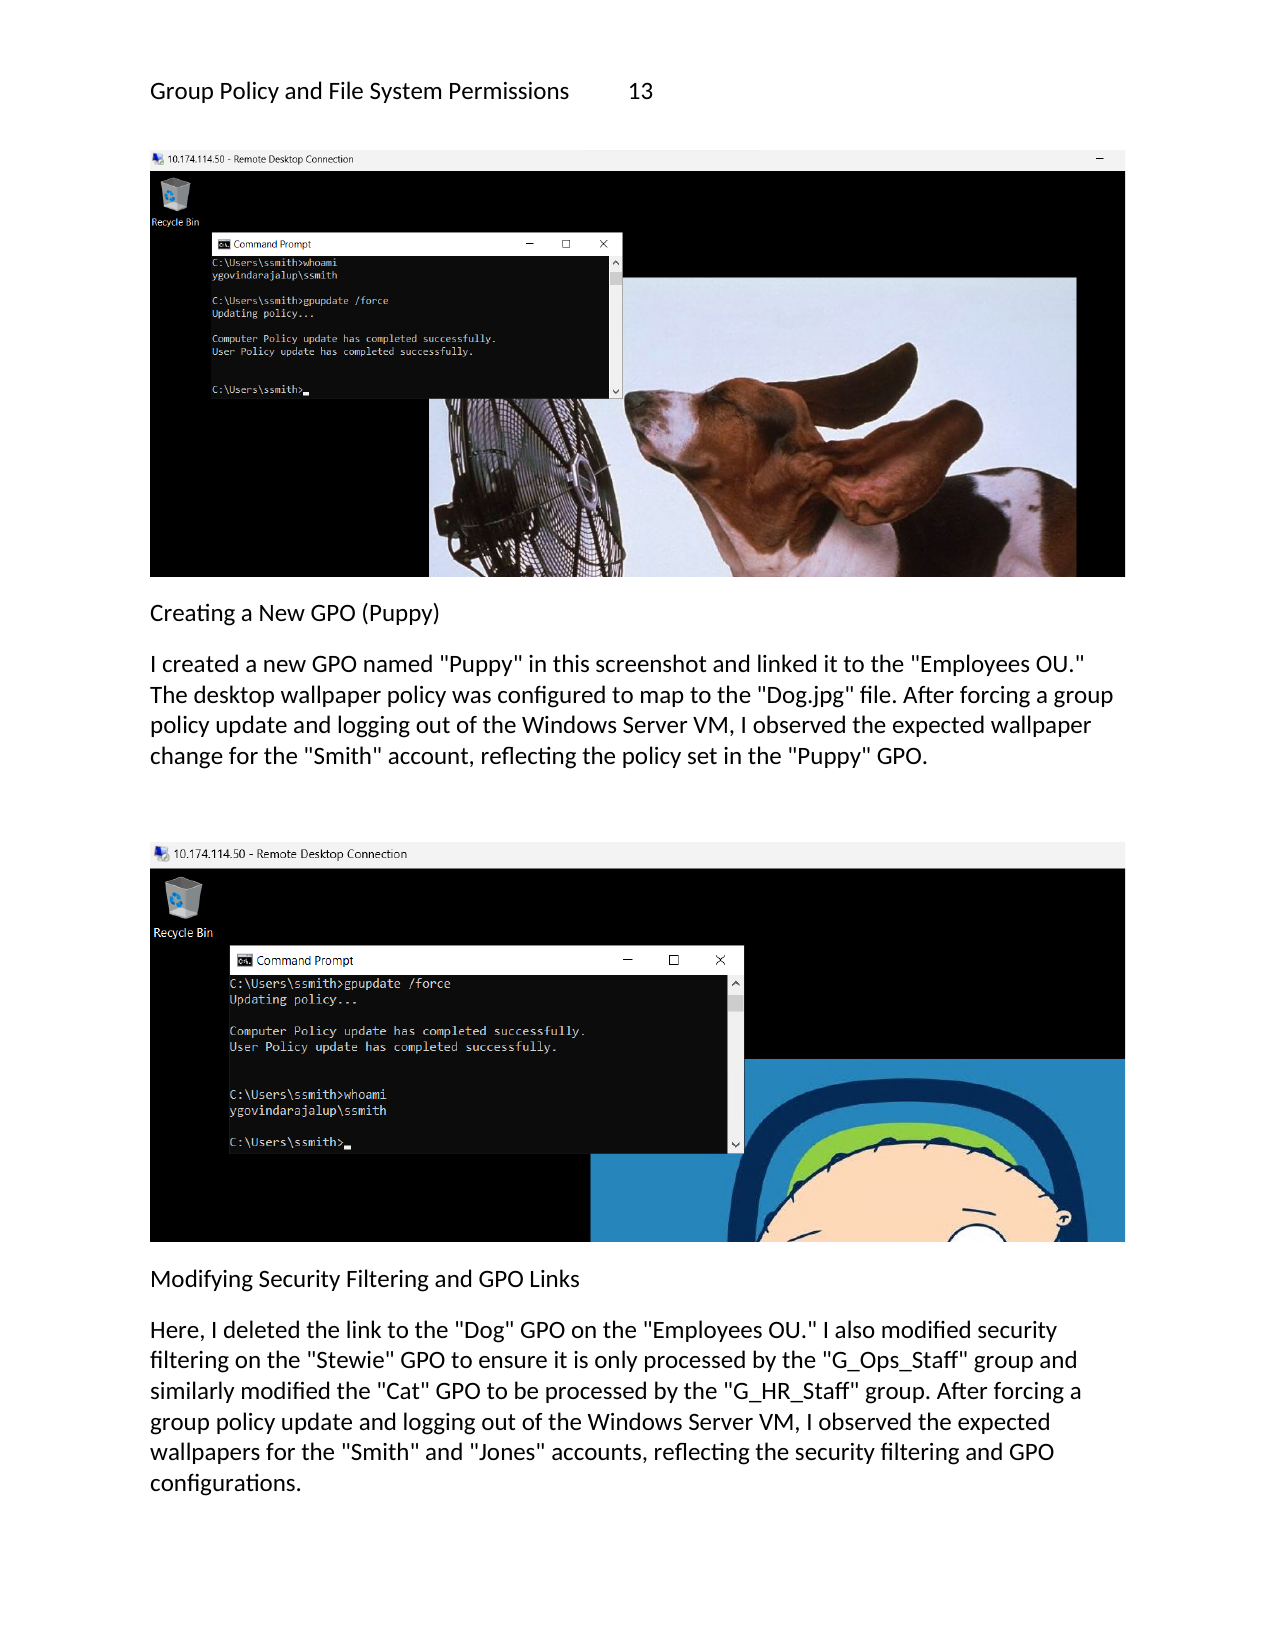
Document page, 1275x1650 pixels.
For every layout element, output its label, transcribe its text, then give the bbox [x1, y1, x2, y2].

text Modifying Security Filtering and GPO Links [150, 1263, 1125, 1293]
picture [150, 842, 1125, 1242]
text Creating a New GPO (Puppy) [150, 597, 1125, 628]
picture [150, 150, 1125, 577]
text Here, I deleted the link to the "Dog" GPO on the "Employees OU." I also modified security filtering on the "Stewie" GPO to ensure it is only processed by the "G_Ops_Staff" group and similarly modified the "Cat" GPO to be processed by the "G_HR_Staff" group. After forcing a group policy update and logging out of the Windows Server VM, I observed the expected wallpapers for the "Smith" and "Jones" accounts, reflecting the security filtering and GPO configurations. [150, 1314, 1125, 1497]
text I created a new GPO named "Puppy" in this screenshot and linked it to the "Employees OU." The desktop wallpaper policy was configured to map to the "Dog.jpg" file. After forcing a group policy update and logging out of the Windows Server VM, I observed the expected wallpaper change for the "Smith" account, reflecting the policy set in the "Puppy" GPO. [150, 648, 1125, 771]
